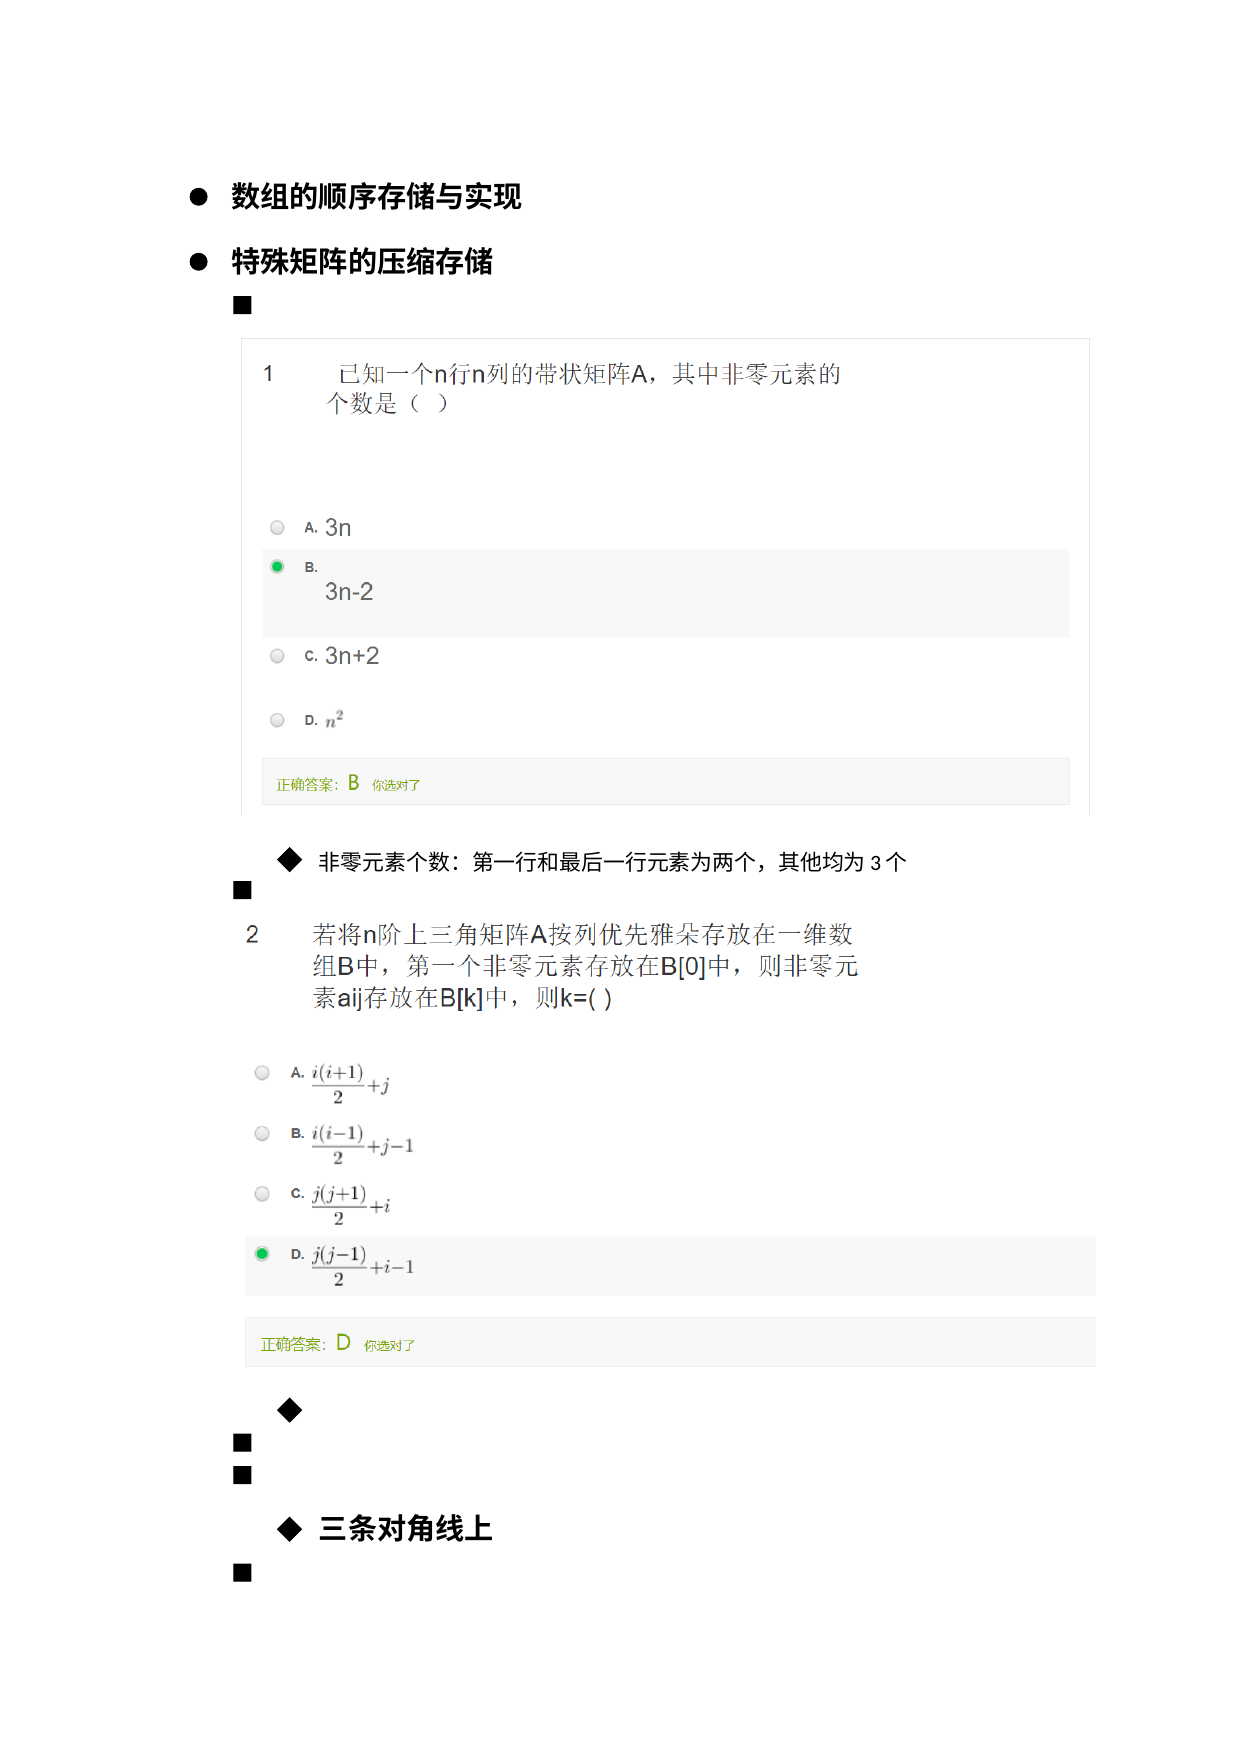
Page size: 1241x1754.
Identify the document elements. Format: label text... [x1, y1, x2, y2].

list 三条对角线上 [275, 1494, 1053, 1559]
list 特殊矩阵的压缩存储 [187, 227, 1053, 292]
list 非零元素个数：第一行和最后一行元素为两个，其他均为3个 [275, 844, 1053, 877]
picture [231, 909, 1096, 1374]
picture [231, 324, 1096, 815]
list 数组的顺序存储与实现 [187, 162, 1053, 227]
